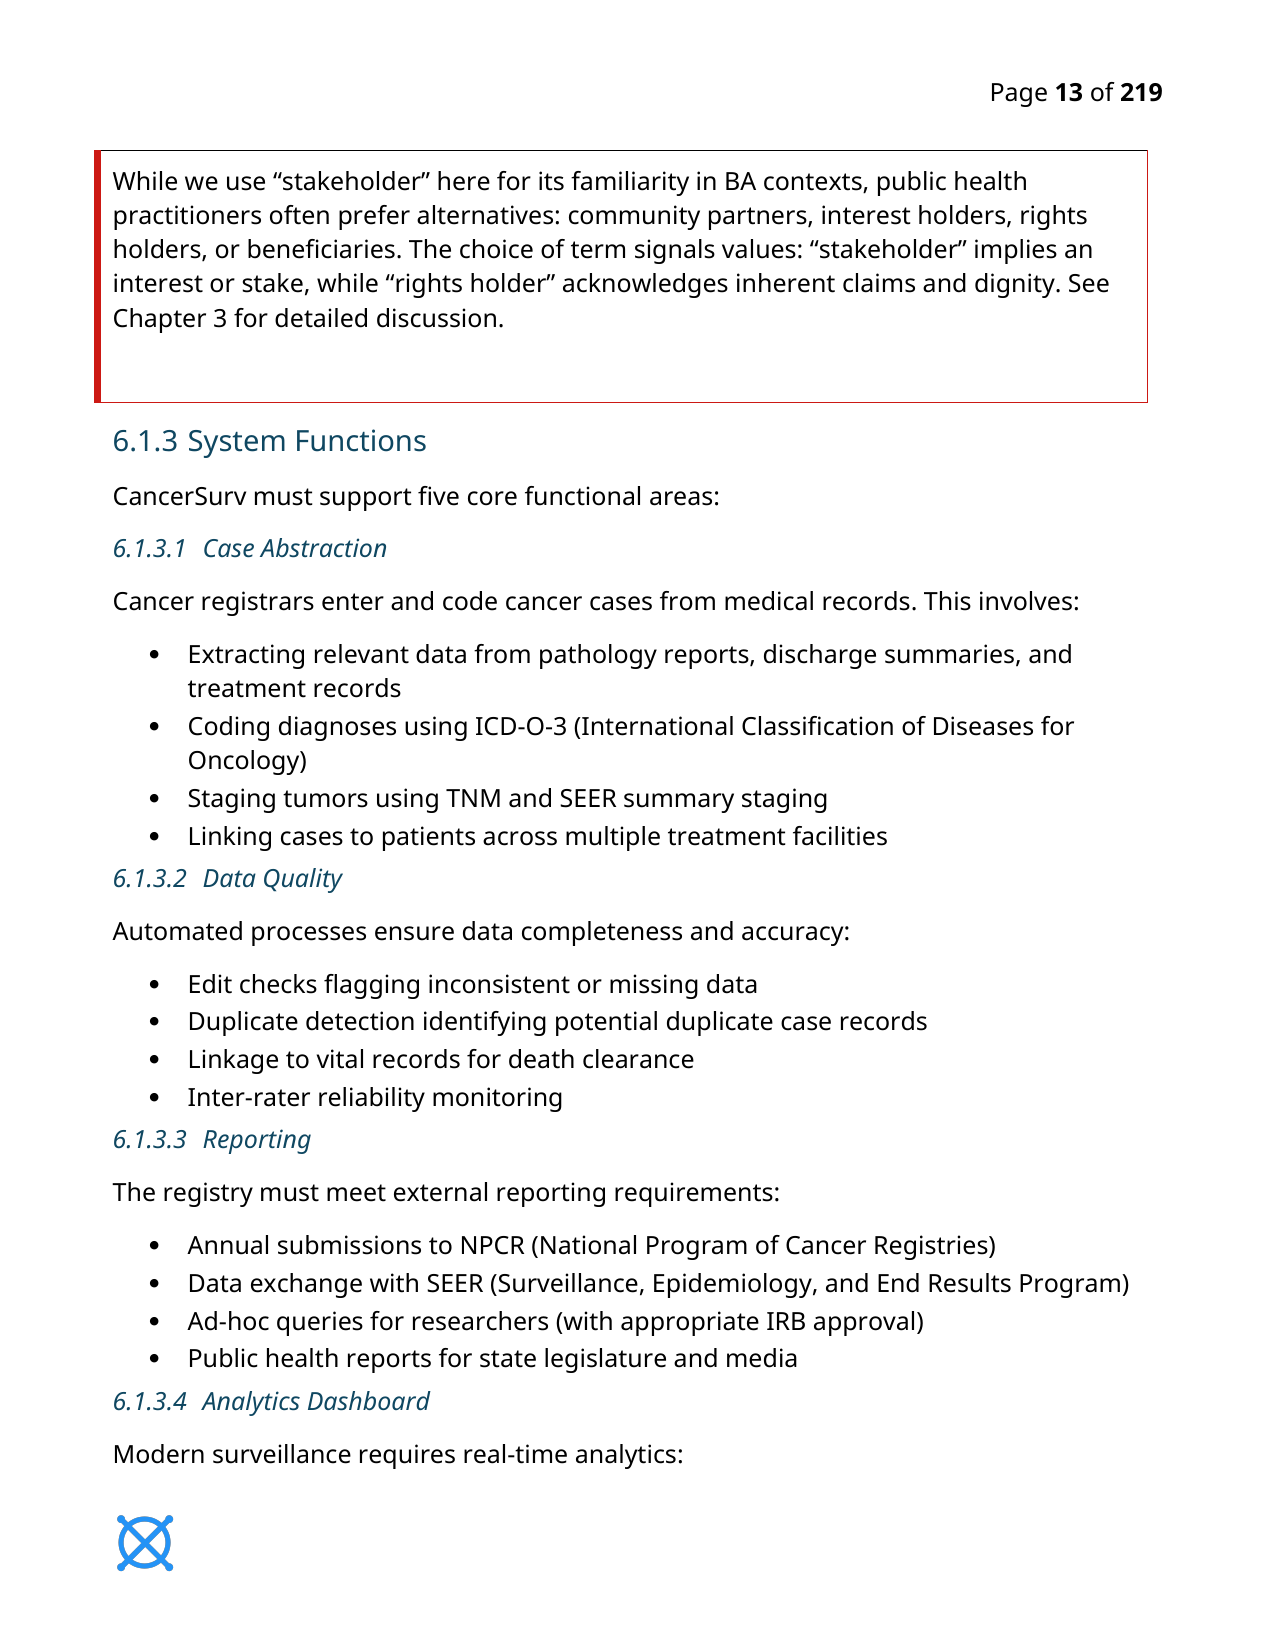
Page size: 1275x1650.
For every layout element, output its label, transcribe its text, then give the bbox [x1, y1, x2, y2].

table_cell While we use “stakeholder” here for its familiarity in BA contexts, public health practitioners often prefer alternatives: community partners, interest holders, rights holders, or beneficiaries. The choice of term signals values: “stakeholder” implies an interest or stake, while “rights holder” acknowledges inherent claims and dignity. See Chapter 3 for detailed discussion. [101, 151, 1147, 402]
list Public health reports for state legislature and media [150, 1341, 1162, 1375]
list Data exchange with SEER (Surveillance, Epidemiology, and End Results Program) [150, 1266, 1162, 1299]
list Annual submissions to NPCR (National Program of Cancer Registries) [150, 1228, 1162, 1262]
list Staging tumors using TNM and SEER summary staging [150, 780, 1162, 814]
list Duplicate detection identifying potential duplicate case records [150, 1004, 1162, 1038]
text CancerSurv must support five core functional areas: [112, 478, 1162, 512]
subtitle Case Abstraction [112, 531, 1162, 565]
text Modern surveillance requires real-time analytics: [112, 1436, 1162, 1470]
list Extracting relevant data from pathology reports, discharge summaries, and treatment records [150, 637, 1162, 705]
subtitle Data Quality [112, 861, 1162, 895]
text Cancer registrars enter and code cancer cases from medical records. This involves: [112, 584, 1162, 618]
list Edit checks flagging inconsistent or missing data [150, 966, 1162, 1000]
text The registry must meet external reporting requirements: [112, 1175, 1162, 1209]
text Automated processes ensure data completeness and accuracy: [112, 913, 1162, 947]
list Linkage to vital records for death clearance [150, 1042, 1162, 1076]
subtitle Analytics Dashboard [112, 1383, 1162, 1418]
subtitle System Functions [112, 420, 1162, 459]
picture [112, 1511, 177, 1575]
list Linking cases to patients across multiple treatment facilities [150, 818, 1162, 852]
list Coding diagnoses using ICD-O-3 (International Classification of Diseases for Oncology) [150, 708, 1162, 777]
list Inter-rater reliability monitoring [150, 1080, 1162, 1114]
list Ad-hoc queries for researchers (with appropriate IRB approval) [150, 1303, 1162, 1337]
subtitle Reporting [112, 1122, 1162, 1156]
